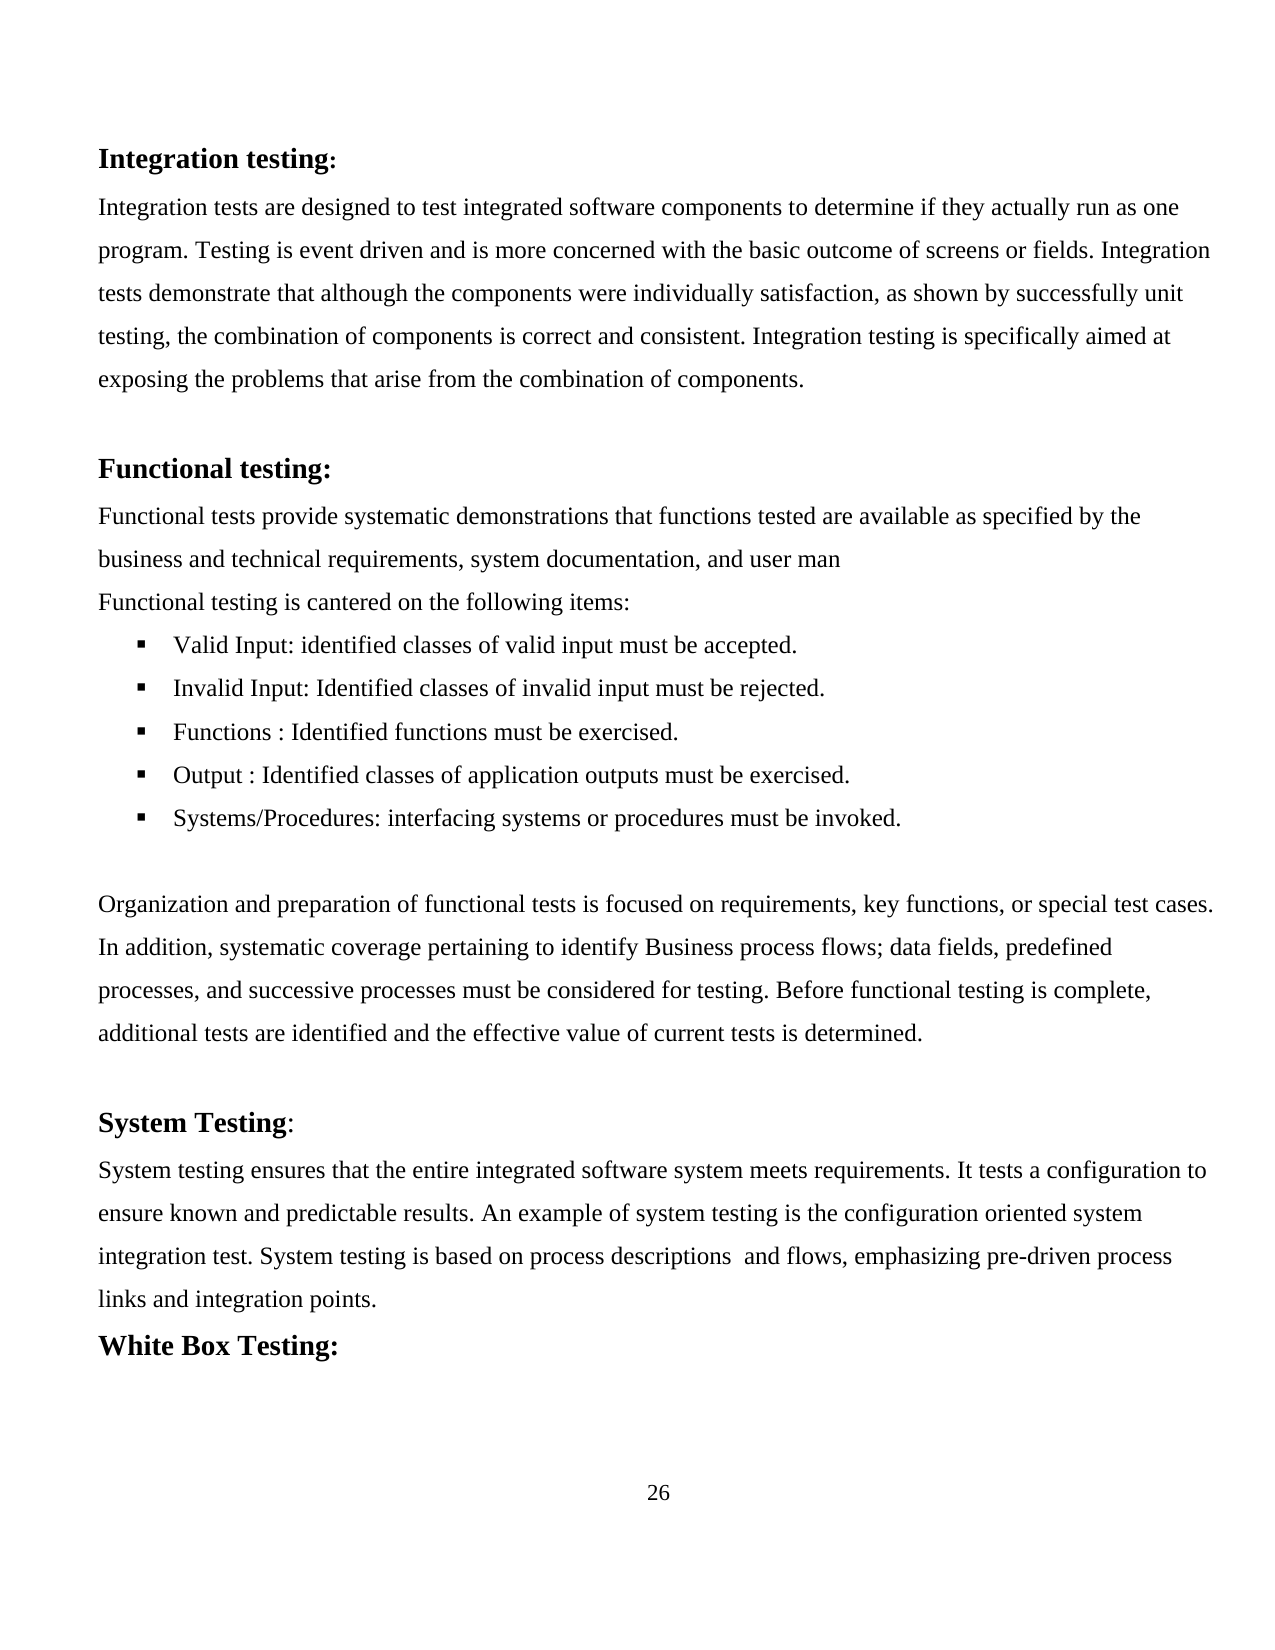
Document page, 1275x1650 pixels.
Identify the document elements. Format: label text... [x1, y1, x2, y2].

list Output : Identified classes of application outputs must be exercised. [135, 760, 1219, 788]
list Invalid Input: Identified classes of invalid input must be rejected. [135, 673, 1219, 702]
list Valid Input: identified classes of valid input must be accepted. [135, 630, 1219, 659]
text Organization and preparation of functional tests is focused on requirements, key functions, or special test cases. In addition, systematic coverage pertaining to identify Business process flows; data fields, predefined processes, and successive processes must be considered for testing. Before functional testing is complete, additional tests are identified and the effective value of current tests is determined. [98, 889, 1219, 1047]
text Integration tests are designed to test integrated software components to determine if they actually run as one program. Testing is event driven and is more concerned with the basic outcome of screens or fields. Integration tests demonstrate that although the components were individually satisfaction, as shown by successfully unit testing, the combination of components is correct and consistent. Integration testing is specifically aimed at exposing the problems that arise from the combination of components. [98, 192, 1219, 393]
text System testing ensures that the entire integrated software system meets requirements. It tests a configuration to ensure known and predictable results. An example of system testing is the configuration oriented system integration test. System testing is based on process descriptions and flows, emphasizing pre-driven process links and integration points. [98, 1155, 1219, 1313]
text System Testing: [98, 1105, 1219, 1138]
text White Box Testing: [98, 1328, 1219, 1361]
list Functions : Identified functions must be exercised. [135, 717, 1219, 745]
text Functional testing is cantered on the following items: [98, 587, 1219, 616]
text Integration testing: [98, 142, 1219, 175]
text Functional testing: [98, 451, 1219, 484]
text Functional tests provide systematic demonstrations that functions tested are available as specified by the business and technical requirements, system documentation, and user man [98, 501, 1219, 573]
list Systems/Procedures: interfacing systems or procedures must be invoked. [135, 803, 1219, 832]
